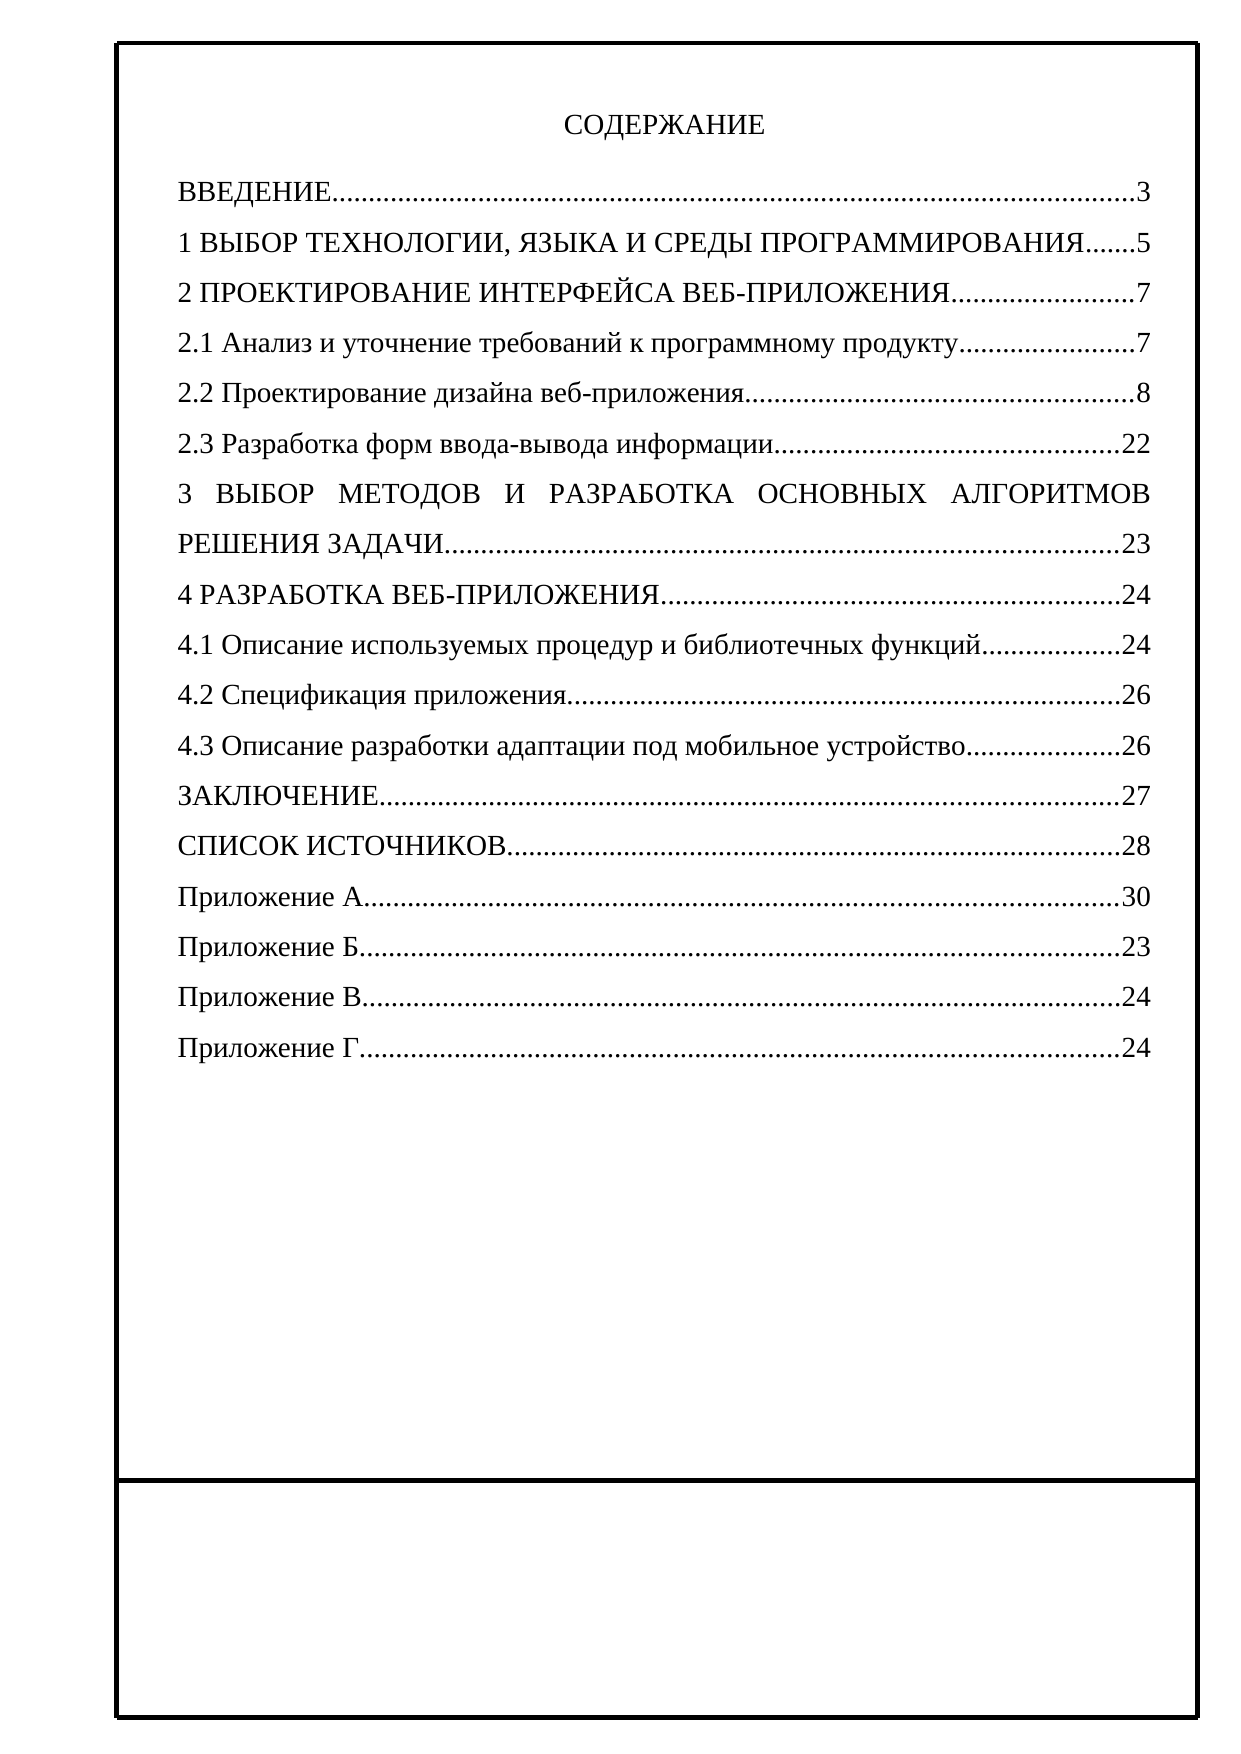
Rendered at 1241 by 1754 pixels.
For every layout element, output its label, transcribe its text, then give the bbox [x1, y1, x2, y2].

text СОДЕРЖАНИЕ [177, 107, 1152, 141]
